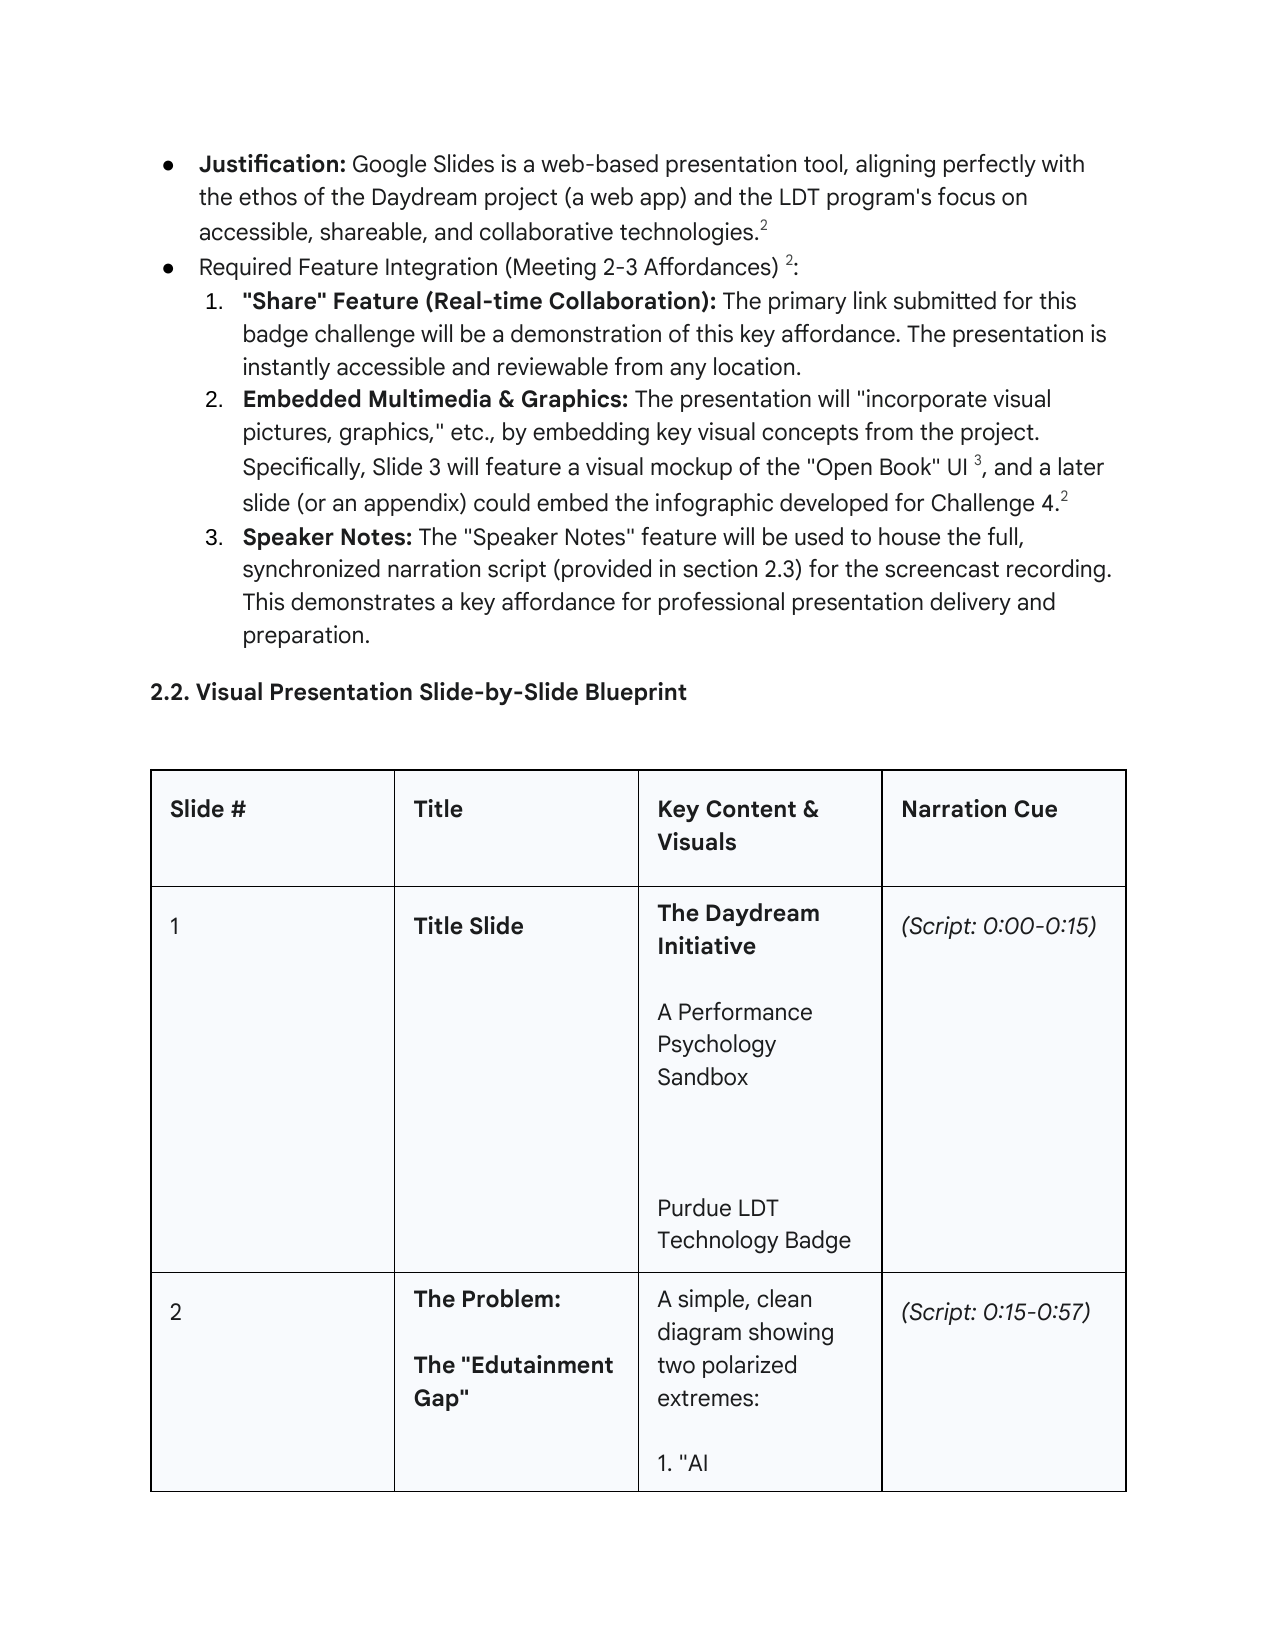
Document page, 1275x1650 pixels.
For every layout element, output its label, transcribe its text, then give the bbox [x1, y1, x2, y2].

table_cell 1 [152, 887, 394, 1272]
table_cell (Script: 0:00-0:15) [883, 887, 1125, 1272]
list Justification: Google Slides is a web-based presentation tool, aligning perfectly with the ethos of the Daydream project (a web app) and the LDT program's focus on accessible, shareable, and collaborative technologies.2 [161, 150, 1125, 247]
list Required Feature Integration (Meeting 2-3 Affordances) 2: [161, 252, 1125, 283]
table_cell (Script: 0:15-0:57) [883, 1273, 1125, 1491]
list Embedded Multimedia & Graphics: The presentation will "incorporate visual pictures, graphics," etc., by embedding key visual concepts from the project. Specifically, Slide 3 will feature a visual mockup of the "Open Book" UI 3, and a later slide (or an appendix) could embed the infographic developed for Challenge 4.2 [205, 385, 1125, 518]
table_cell The Daydream Initiative A Performance Psychology Sandbox Purdue LDT Technology Badge [639, 887, 881, 1272]
table_header Slide # [152, 771, 394, 886]
list "Share" Feature (Real-time Collaboration): The primary link submitted for this badge challenge will be a demonstration of this key affordance. The presentation is instantly accessible and reviewable from any location. [205, 287, 1125, 381]
table_header Key Content & Visuals [639, 771, 881, 886]
list Speaker Notes: The "Speaker Notes" feature will be used to house the full, synchronized narration script (provided in section 2.3) for the screencast recording. This demonstrates a key affordance for professional presentation delivery and preparation. [205, 523, 1125, 649]
table_cell 2 [152, 1273, 394, 1491]
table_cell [639, 1273, 881, 1491]
table_cell Title Slide [395, 887, 638, 1272]
text 2.2. Visual Presentation Slide-by-Slide Blueprint [150, 678, 1125, 707]
table_header Narration Cue [883, 771, 1125, 886]
table_header Title [395, 771, 638, 886]
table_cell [395, 1273, 638, 1491]
